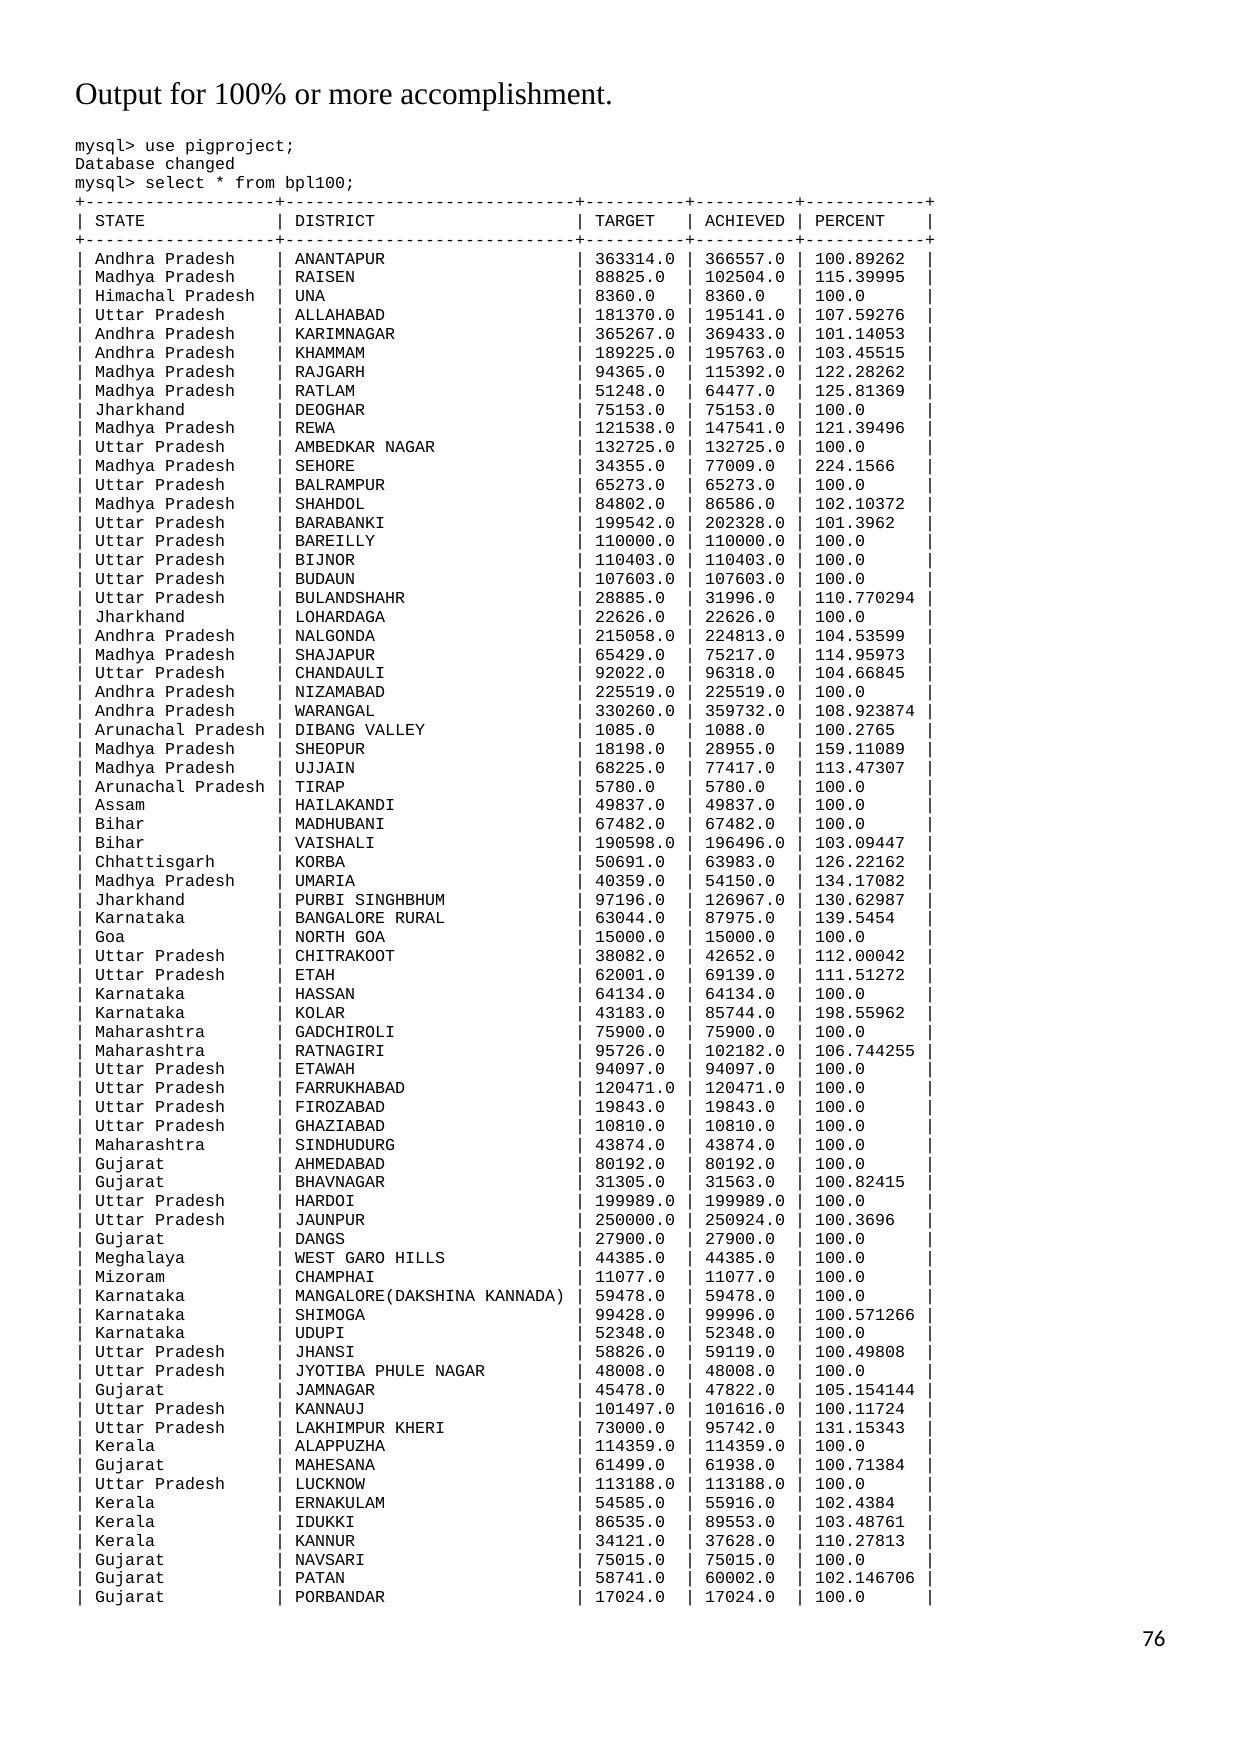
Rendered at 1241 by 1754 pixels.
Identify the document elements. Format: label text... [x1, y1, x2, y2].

text | Uttar Pradesh | BARABANKI | 199542.0 | 202328.0 | 101.3962 | [75, 514, 1165, 533]
text | Uttar Pradesh | LAKHIMPUR KHERI | 73000.0 | 95742.0 | 131.15343 | [75, 1419, 1165, 1438]
text | Gujarat | AHMEDABAD | 80192.0 | 80192.0 | 100.0 | [75, 1155, 1165, 1174]
text | Uttar Pradesh | ETAH | 62001.0 | 69139.0 | 111.51272 | [75, 967, 1165, 986]
text | Gujarat | NAVSARI | 75015.0 | 75015.0 | 100.0 | [75, 1551, 1165, 1570]
text | Kerala | KANNUR | 34121.0 | 37628.0 | 110.27813 | [75, 1532, 1165, 1551]
text | Kerala | ERNAKULAM | 54585.0 | 55916.0 | 102.4384 | [75, 1494, 1165, 1513]
text | Uttar Pradesh | BALRAMPUR | 65273.0 | 65273.0 | 100.0 | [75, 476, 1165, 495]
text | Uttar Pradesh | CHANDAULI | 92022.0 | 96318.0 | 104.66845 | [75, 665, 1165, 684]
text | Uttar Pradesh | CHITRAKOOT | 38082.0 | 42652.0 | 112.00042 | [75, 948, 1165, 967]
text | Madhya Pradesh | SEHORE | 34355.0 | 77009.0 | 224.1566 | [75, 458, 1165, 476]
text | Karnataka | KOLAR | 43183.0 | 85744.0 | 198.55962 | [75, 1004, 1165, 1023]
text | Uttar Pradesh | ETAWAH | 94097.0 | 94097.0 | 100.0 | [75, 1061, 1165, 1080]
text | Uttar Pradesh | AMBEDKAR NAGAR | 132725.0 | 132725.0 | 100.0 | [75, 439, 1165, 458]
text | Karnataka | HASSAN | 64134.0 | 64134.0 | 100.0 | [75, 986, 1165, 1004]
text | Arunachal Pradesh | DIBANG VALLEY | 1085.0 | 1088.0 | 100.2765 | [75, 722, 1165, 740]
text | Madhya Pradesh | SHEOPUR | 18198.0 | 28955.0 | 159.11089 | [75, 740, 1165, 759]
text mysql> use pigproject; [75, 137, 1165, 156]
text | Madhya Pradesh | REWA | 121538.0 | 147541.0 | 121.39496 | [75, 420, 1165, 439]
text | Gujarat | PATAN | 58741.0 | 60002.0 | 102.146706 | [75, 1570, 1165, 1589]
text | Gujarat | PORBANDAR | 17024.0 | 17024.0 | 100.0 | [75, 1589, 1165, 1608]
text | Jharkhand | PURBI SINGHBHUM | 97196.0 | 126967.0 | 130.62987 | [75, 891, 1165, 910]
text | Gujarat | BHAVNAGAR | 31305.0 | 31563.0 | 100.82415 | [75, 1174, 1165, 1193]
text | Madhya Pradesh | UMARIA | 40359.0 | 54150.0 | 134.17082 | [75, 872, 1165, 891]
text | Meghalaya | WEST GARO HILLS | 44385.0 | 44385.0 | 100.0 | [75, 1249, 1165, 1268]
text | Gujarat | DANGS | 27900.0 | 27900.0 | 100.0 | [75, 1231, 1165, 1249]
text | Bihar | MADHUBANI | 67482.0 | 67482.0 | 100.0 | [75, 816, 1165, 835]
text | Maharashtra | RATNAGIRI | 95726.0 | 102182.0 | 106.744255 | [75, 1042, 1165, 1061]
text Output for 100% or more accomplishment. [75, 75, 1165, 111]
text | Uttar Pradesh | BIJNOR | 110403.0 | 110403.0 | 100.0 | [75, 552, 1165, 571]
text | Jharkhand | DEOGHAR | 75153.0 | 75153.0 | 100.0 | [75, 401, 1165, 420]
text | Uttar Pradesh | BULANDSHAHR | 28885.0 | 31996.0 | 110.770294 | [75, 589, 1165, 608]
text | Uttar Pradesh | GHAZIABAD | 10810.0 | 10810.0 | 100.0 | [75, 1117, 1165, 1136]
text | Andhra Pradesh | NALGONDA | 215058.0 | 224813.0 | 104.53599 | [75, 627, 1165, 646]
text | Madhya Pradesh | SHAJAPUR | 65429.0 | 75217.0 | 114.95973 | [75, 646, 1165, 665]
text | Andhra Pradesh | ANANTAPUR | 363314.0 | 366557.0 | 100.89262 | [75, 250, 1165, 269]
text | Gujarat | MAHESANA | 61499.0 | 61938.0 | 100.71384 | [75, 1457, 1165, 1476]
text | Bihar | VAISHALI | 190598.0 | 196496.0 | 103.09447 | [75, 835, 1165, 853]
text | Madhya Pradesh | UJJAIN | 68225.0 | 77417.0 | 113.47307 | [75, 759, 1165, 778]
text | Madhya Pradesh | RAISEN | 88825.0 | 102504.0 | 115.39995 | [75, 269, 1165, 288]
text | Maharashtra | GADCHIROLI | 75900.0 | 75900.0 | 100.0 | [75, 1023, 1165, 1042]
text | Uttar Pradesh | ALLAHABAD | 181370.0 | 195141.0 | 107.59276 | [75, 307, 1165, 326]
text | Jharkhand | LOHARDAGA | 22626.0 | 22626.0 | 100.0 | [75, 608, 1165, 627]
text | Maharashtra | SINDHUDURG | 43874.0 | 43874.0 | 100.0 | [75, 1136, 1165, 1155]
text | Assam | HAILAKANDI | 49837.0 | 49837.0 | 100.0 | [75, 797, 1165, 816]
text | Andhra Pradesh | KHAMMAM | 189225.0 | 195763.0 | 103.45515 | [75, 344, 1165, 363]
text | Andhra Pradesh | KARIMNAGAR | 365267.0 | 369433.0 | 101.14053 | [75, 326, 1165, 344]
text | Karnataka | UDUPI | 52348.0 | 52348.0 | 100.0 | [75, 1325, 1165, 1344]
text | Gujarat | JAMNAGAR | 45478.0 | 47822.0 | 105.154144 | [75, 1381, 1165, 1400]
text | Uttar Pradesh | JHANSI | 58826.0 | 59119.0 | 100.49808 | [75, 1344, 1165, 1363]
text | Karnataka | BANGALORE RURAL | 63044.0 | 87975.0 | 139.5454 | [75, 910, 1165, 929]
text +-------------------+-----------------------------+----------+----------+------------+ [75, 231, 1165, 250]
text | STATE | DISTRICT | TARGET | ACHIEVED | PERCENT | [75, 212, 1165, 231]
text +-------------------+-----------------------------+----------+----------+------------+ [75, 194, 1165, 212]
text | Uttar Pradesh | BAREILLY | 110000.0 | 110000.0 | 100.0 | [75, 533, 1165, 552]
text | Kerala | IDUKKI | 86535.0 | 89553.0 | 103.48761 | [75, 1513, 1165, 1532]
text | Uttar Pradesh | BUDAUN | 107603.0 | 107603.0 | 100.0 | [75, 571, 1165, 589]
text | Uttar Pradesh | JAUNPUR | 250000.0 | 250924.0 | 100.3696 | [75, 1212, 1165, 1231]
text | Kerala | ALAPPUZHA | 114359.0 | 114359.0 | 100.0 | [75, 1438, 1165, 1457]
text | Arunachal Pradesh | TIRAP | 5780.0 | 5780.0 | 100.0 | [75, 778, 1165, 797]
text | Andhra Pradesh | WARANGAL | 330260.0 | 359732.0 | 108.923874 | [75, 703, 1165, 722]
text | Chhattisgarh | KORBA | 50691.0 | 63983.0 | 126.22162 | [75, 853, 1165, 872]
text mysql> select * from bpl100; [75, 175, 1165, 194]
text | Uttar Pradesh | LUCKNOW | 113188.0 | 113188.0 | 100.0 | [75, 1476, 1165, 1494]
text | Karnataka | SHIMOGA | 99428.0 | 99996.0 | 100.571266 | [75, 1306, 1165, 1325]
text | Madhya Pradesh | SHAHDOL | 84802.0 | 86586.0 | 102.10372 | [75, 495, 1165, 514]
text | Uttar Pradesh | JYOTIBA PHULE NAGAR | 48008.0 | 48008.0 | 100.0 | [75, 1363, 1165, 1381]
text | Uttar Pradesh | FIROZABAD | 19843.0 | 19843.0 | 100.0 | [75, 1099, 1165, 1117]
text | Madhya Pradesh | RATLAM | 51248.0 | 64477.0 | 125.81369 | [75, 382, 1165, 401]
text | Andhra Pradesh | NIZAMABAD | 225519.0 | 225519.0 | 100.0 | [75, 684, 1165, 703]
text | Mizoram | CHAMPHAI | 11077.0 | 11077.0 | 100.0 | [75, 1268, 1165, 1287]
text | Uttar Pradesh | HARDOI | 199989.0 | 199989.0 | 100.0 | [75, 1193, 1165, 1212]
text Database changed [75, 156, 1165, 175]
text | Madhya Pradesh | RAJGARH | 94365.0 | 115392.0 | 122.28262 | [75, 363, 1165, 382]
text | Karnataka | MANGALORE(DAKSHINA KANNADA) | 59478.0 | 59478.0 | 100.0 | [75, 1287, 1165, 1306]
text | Himachal Pradesh | UNA | 8360.0 | 8360.0 | 100.0 | [75, 288, 1165, 307]
text | Uttar Pradesh | KANNAUJ | 101497.0 | 101616.0 | 100.11724 | [75, 1400, 1165, 1419]
text | Uttar Pradesh | FARRUKHABAD | 120471.0 | 120471.0 | 100.0 | [75, 1080, 1165, 1099]
text | Goa | NORTH GOA | 15000.0 | 15000.0 | 100.0 | [75, 929, 1165, 948]
